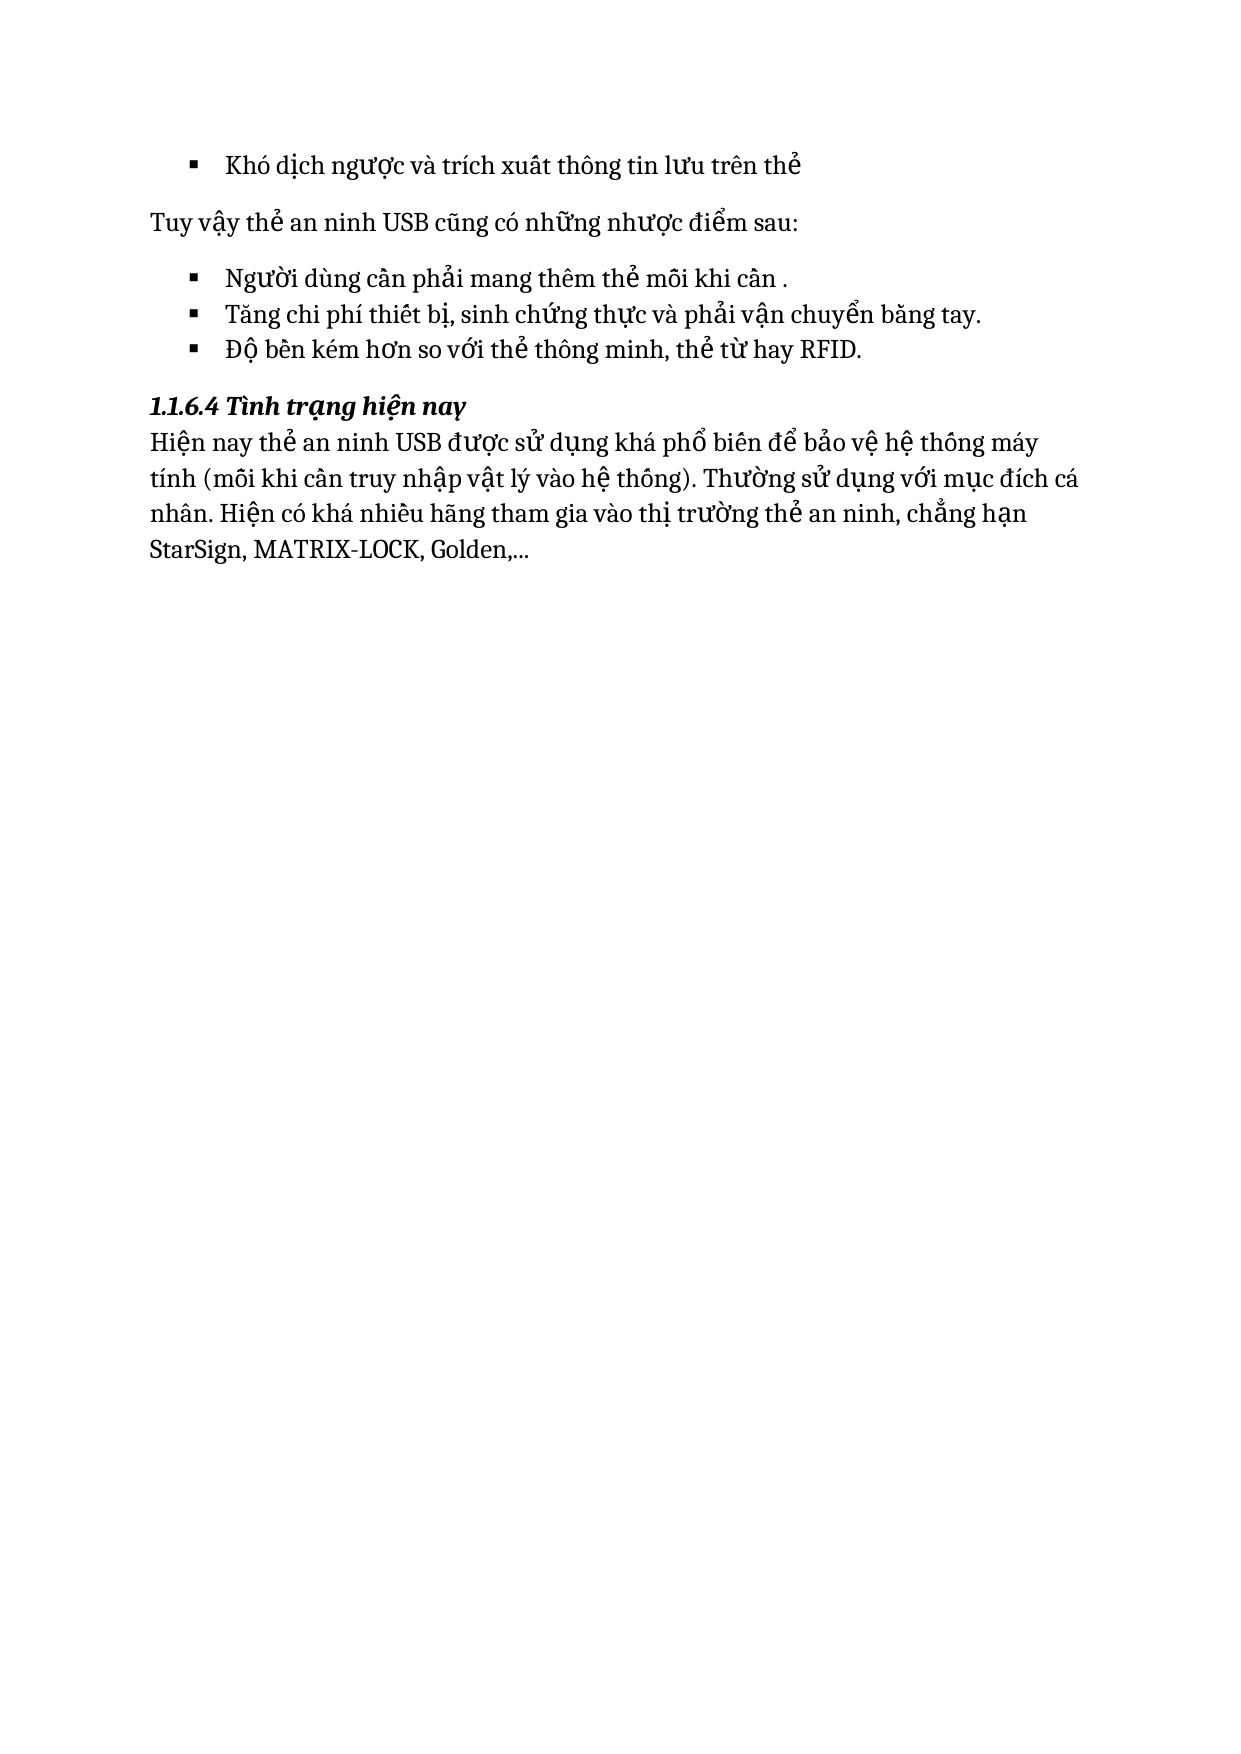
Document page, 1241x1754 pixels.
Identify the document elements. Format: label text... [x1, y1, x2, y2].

list Tăng chi phí thiết bị, sinh chứng thực và phải vận chuyển bằng tay. [187, 299, 1090, 330]
list Khó dịch ngược và trích xuất thông tin lưu trên thẻ [187, 150, 1090, 181]
list Độ bền kém hơn so với thẻ thông minh, thẻ từ hay RFID. [187, 334, 1090, 366]
text Tuy vậy thẻ an ninh USB cũng có những nhược điểm sau: [150, 207, 1090, 238]
text Hiện nay thẻ an ninh USB được sử dụng khá phổ biến để bảo vệ hệ thống máy tính (mỗi khi cần truy nhập vật lý vào hệ thống). Thường sử dụng với mục đích cá nhân. Hiện có khá nhiều hãng tham gia vào thị trường thẻ an ninh, chẳng hạn StarSign, MATRIX-LOCK, Golden,... [150, 427, 1090, 565]
list Người dùng cần phải mang thêm thẻ mỗi khi cần . [187, 263, 1090, 294]
subtitle 1.1.6.4 Tình trạng hiện nay [150, 391, 1090, 422]
